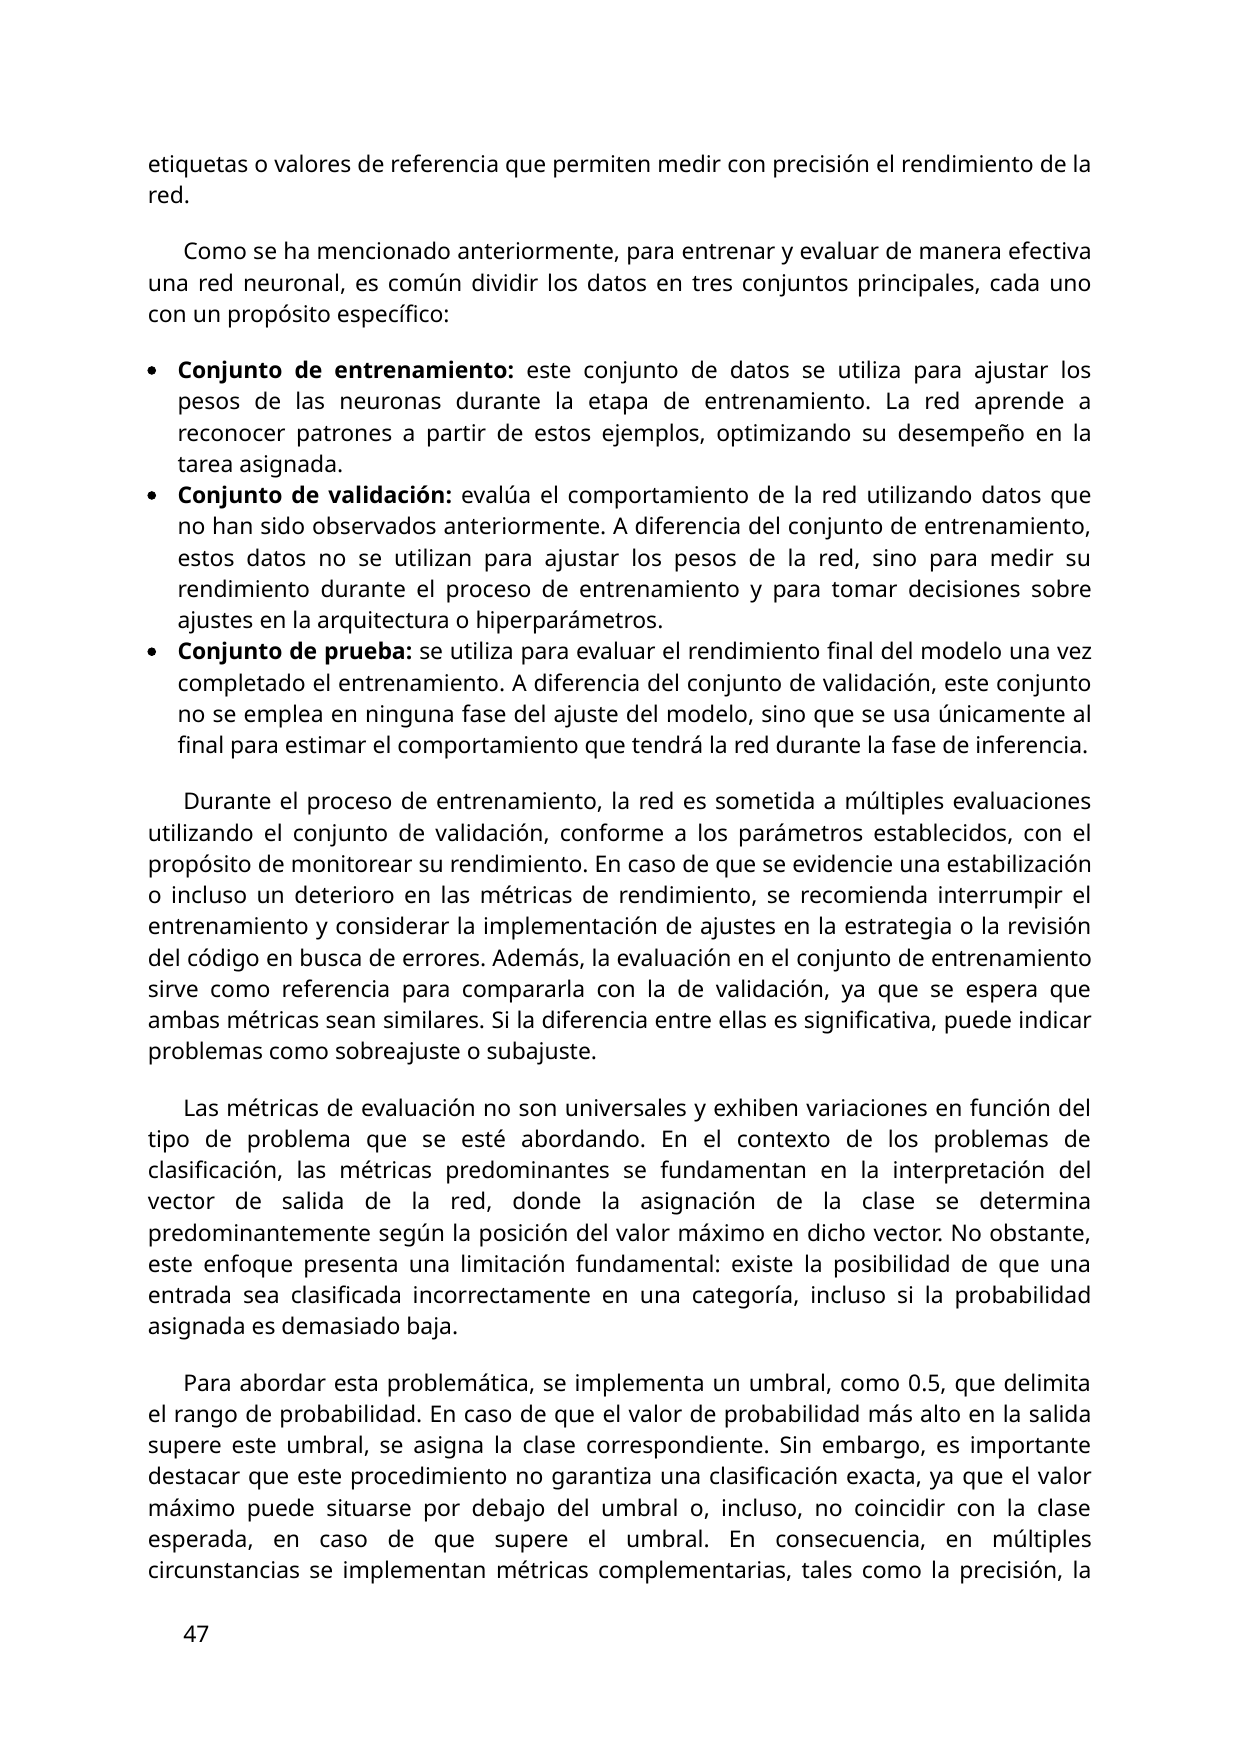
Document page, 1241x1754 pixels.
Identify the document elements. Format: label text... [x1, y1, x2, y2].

text Las métricas de evaluación no son universales y exhiben variaciones en función del tipo de problema que se esté abordando. En el contexto de los problemas de clasificación, las métricas predominantes se fundamentan en la interpretación del vector de salida de la red, donde la asignación de la clase se determina predominantemente según la posición del valor máximo en dicho vector. No obstante, este enfoque presenta una limitación fundamental: existe la posibilidad de que una entrada sea clasificada incorrectamente en una categoría, incluso si la probabilidad asignada es demasiado baja. [148, 1091, 1092, 1341]
text Durante el proceso de entrenamiento, la red es sometida a múltiples evaluaciones utilizando el conjunto de validación, conforme a los parámetros establecidos, con el propósito de monitorear su rendimiento. En caso de que se evidencie una estabilización o incluso un deterioro en las métricas de rendimiento, se recomienda interrumpir el entrenamiento y considerar la implementación de ajustes en la estrategia o la revisión del código en busca de errores. Además, la evaluación en el conjunto de entrenamiento sirve como referencia para compararla con la de validación, ya que se espera que ambas métricas sean similares. Si la diferencia entre ellas es significativa, puede indicar problemas como sobreajuste o subajuste. [148, 785, 1092, 1066]
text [148, 148, 1092, 210]
list Conjunto de entrenamiento: este conjunto de datos se utiliza para ajustar los pesos de las neuronas durante la etapa de entrenamiento. La red aprende a reconocer patrones a partir de estos ejemplos, optimizando su desempeño en la tarea asignada. [148, 354, 1092, 479]
text Como se ha mencionado anteriormente, para entrenar y evaluar de manera efectiva una red neuronal, es común dividir los datos en tres conjuntos principales, cada uno con un propósito específico: [148, 235, 1092, 329]
list Conjunto de validación: evalúa el comportamiento de la red utilizando datos que no han sido observados anteriormente. A diferencia del conjunto de entrenamiento, estos datos no se utilizan para ajustar los pesos de la red, sino para medir su rendimiento durante el proceso de entrenamiento y para tomar decisiones sobre ajustes en la arquitectura o hiperparámetros. [148, 479, 1092, 635]
list Conjunto de prueba: se utiliza para evaluar el rendimiento final del modelo una vez completado el entrenamiento. A diferencia del conjunto de validación, este conjunto no se emplea en ninguna fase del ajuste del modelo, sino que se usa únicamente al final para estimar el comportamiento que tendrá la red durante la fase de inferencia. [148, 635, 1092, 760]
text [148, 1366, 1092, 1585]
